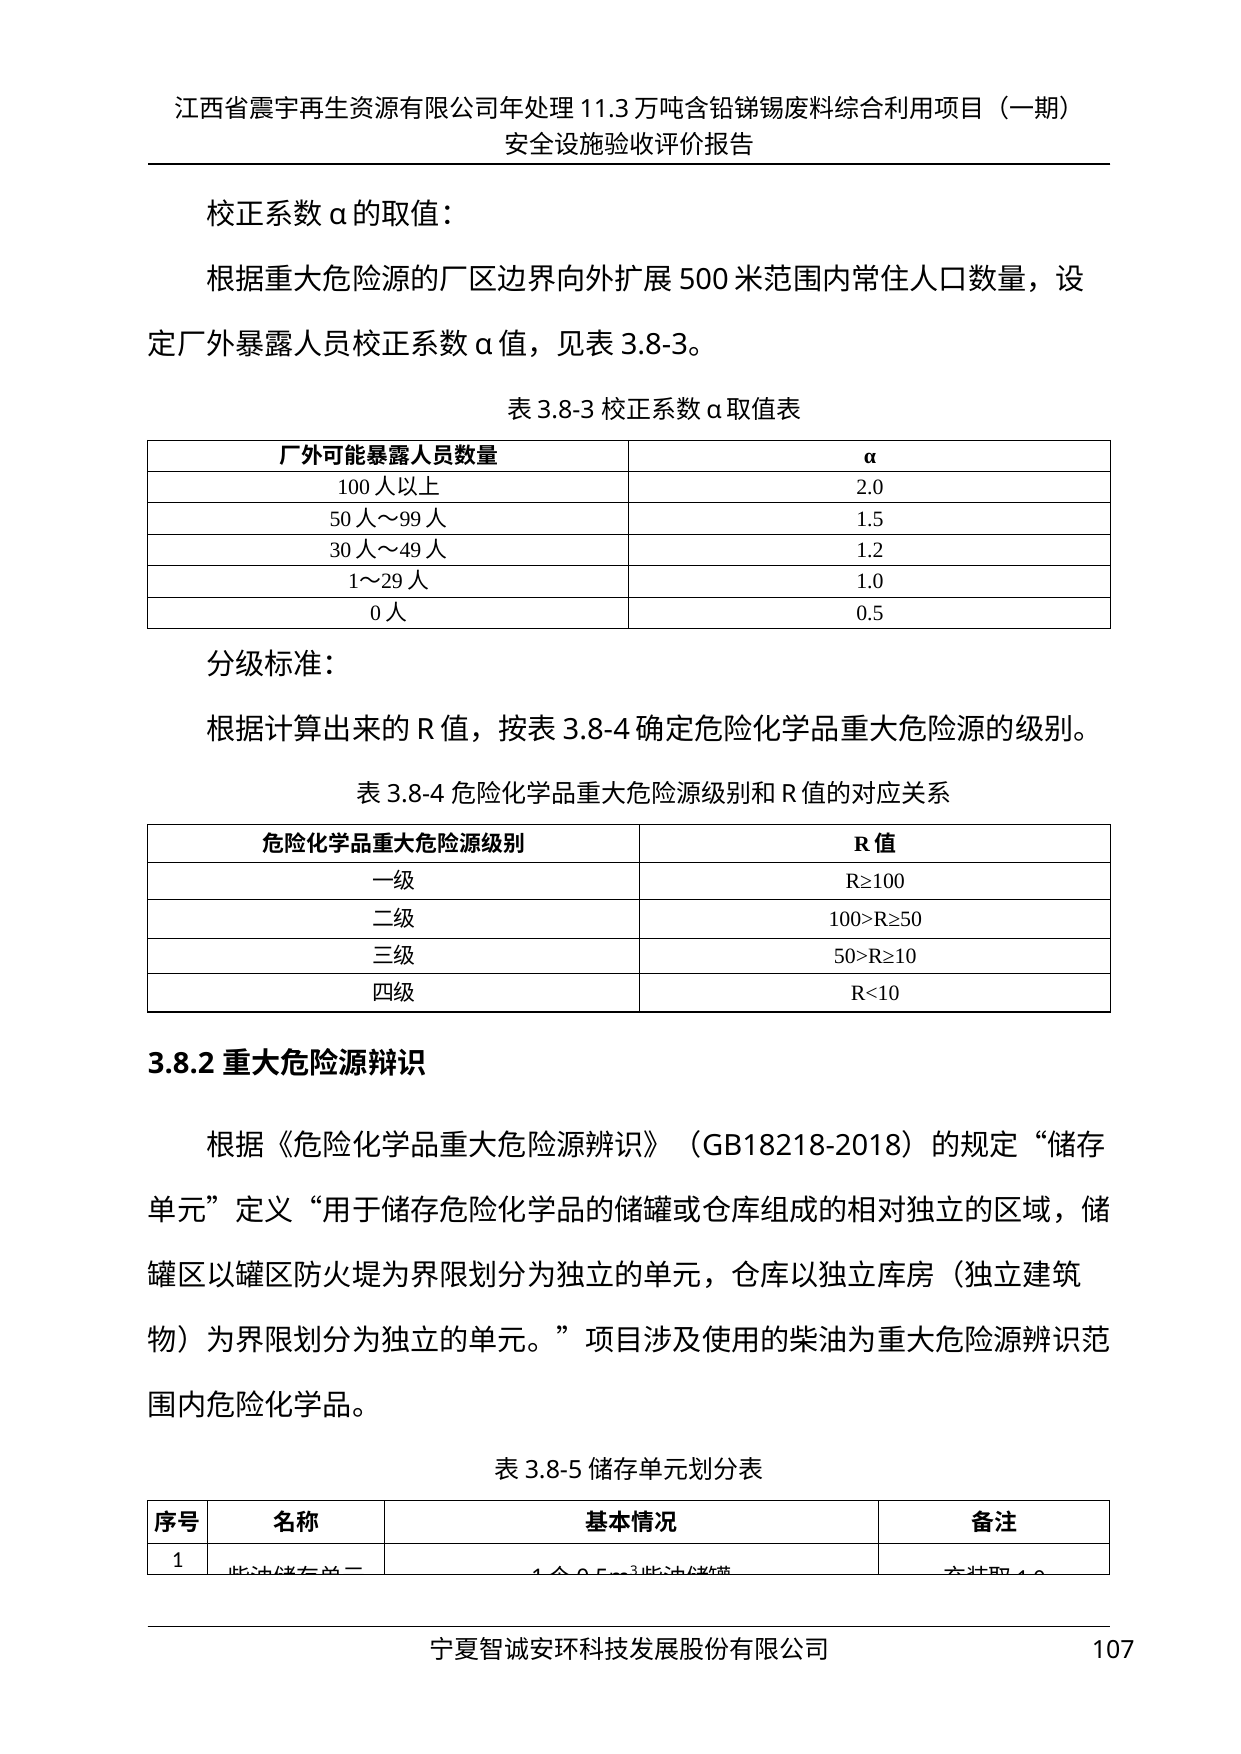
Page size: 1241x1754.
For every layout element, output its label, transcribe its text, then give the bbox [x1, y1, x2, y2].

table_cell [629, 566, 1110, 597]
text 表3.8-3 校正系数α取值表 [148, 375, 1110, 440]
text 3.8.2 重大危险源辩识 [148, 1029, 1110, 1094]
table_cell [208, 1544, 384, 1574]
text 表3.8-5 储存单元划分表 [148, 1435, 1110, 1500]
text 根据重大危险源的厂区边界向外扩展500米范围内常住人口数量，设定厂外暴露人员校正系数α值，见表3.8-3。 [148, 245, 1110, 375]
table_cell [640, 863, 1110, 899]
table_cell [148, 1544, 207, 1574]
text 根据计算出来的R值，按表3.8-4确定危险化学品重大危险源的级别。 [148, 694, 1110, 759]
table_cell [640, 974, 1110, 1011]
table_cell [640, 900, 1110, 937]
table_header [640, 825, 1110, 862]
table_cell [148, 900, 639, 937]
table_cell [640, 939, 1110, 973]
text 分级标准： [148, 629, 1110, 694]
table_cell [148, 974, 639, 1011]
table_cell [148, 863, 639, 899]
text 校正系数α的取值： [148, 180, 1110, 245]
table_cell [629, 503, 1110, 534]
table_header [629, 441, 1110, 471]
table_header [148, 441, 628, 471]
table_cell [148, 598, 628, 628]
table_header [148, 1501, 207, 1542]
text 根据《危险化学品重大危险源辨识》（GB18218-2018）的规定“储存单元”定义“用于储存危险化学品的储罐或仓库组成的相对独立的区域，储罐区以罐区防火堤为界限划分为独立的单元，仓库以独立库房（独立建筑物）为界限划分为独立的单元。”项目涉及使用的柴油为重大危险源辨识范围内危险化学品。 [148, 1110, 1110, 1435]
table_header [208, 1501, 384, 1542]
text 表3.8-4 危险化学品重大危险源级别和R值的对应关系 [148, 759, 1110, 824]
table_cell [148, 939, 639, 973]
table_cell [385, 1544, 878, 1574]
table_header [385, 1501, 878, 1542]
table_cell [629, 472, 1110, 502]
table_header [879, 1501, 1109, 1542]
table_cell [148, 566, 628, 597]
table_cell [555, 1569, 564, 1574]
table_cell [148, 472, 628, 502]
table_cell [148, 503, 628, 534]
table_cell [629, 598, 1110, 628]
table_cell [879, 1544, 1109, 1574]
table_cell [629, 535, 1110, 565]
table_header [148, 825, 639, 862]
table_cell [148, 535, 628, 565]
